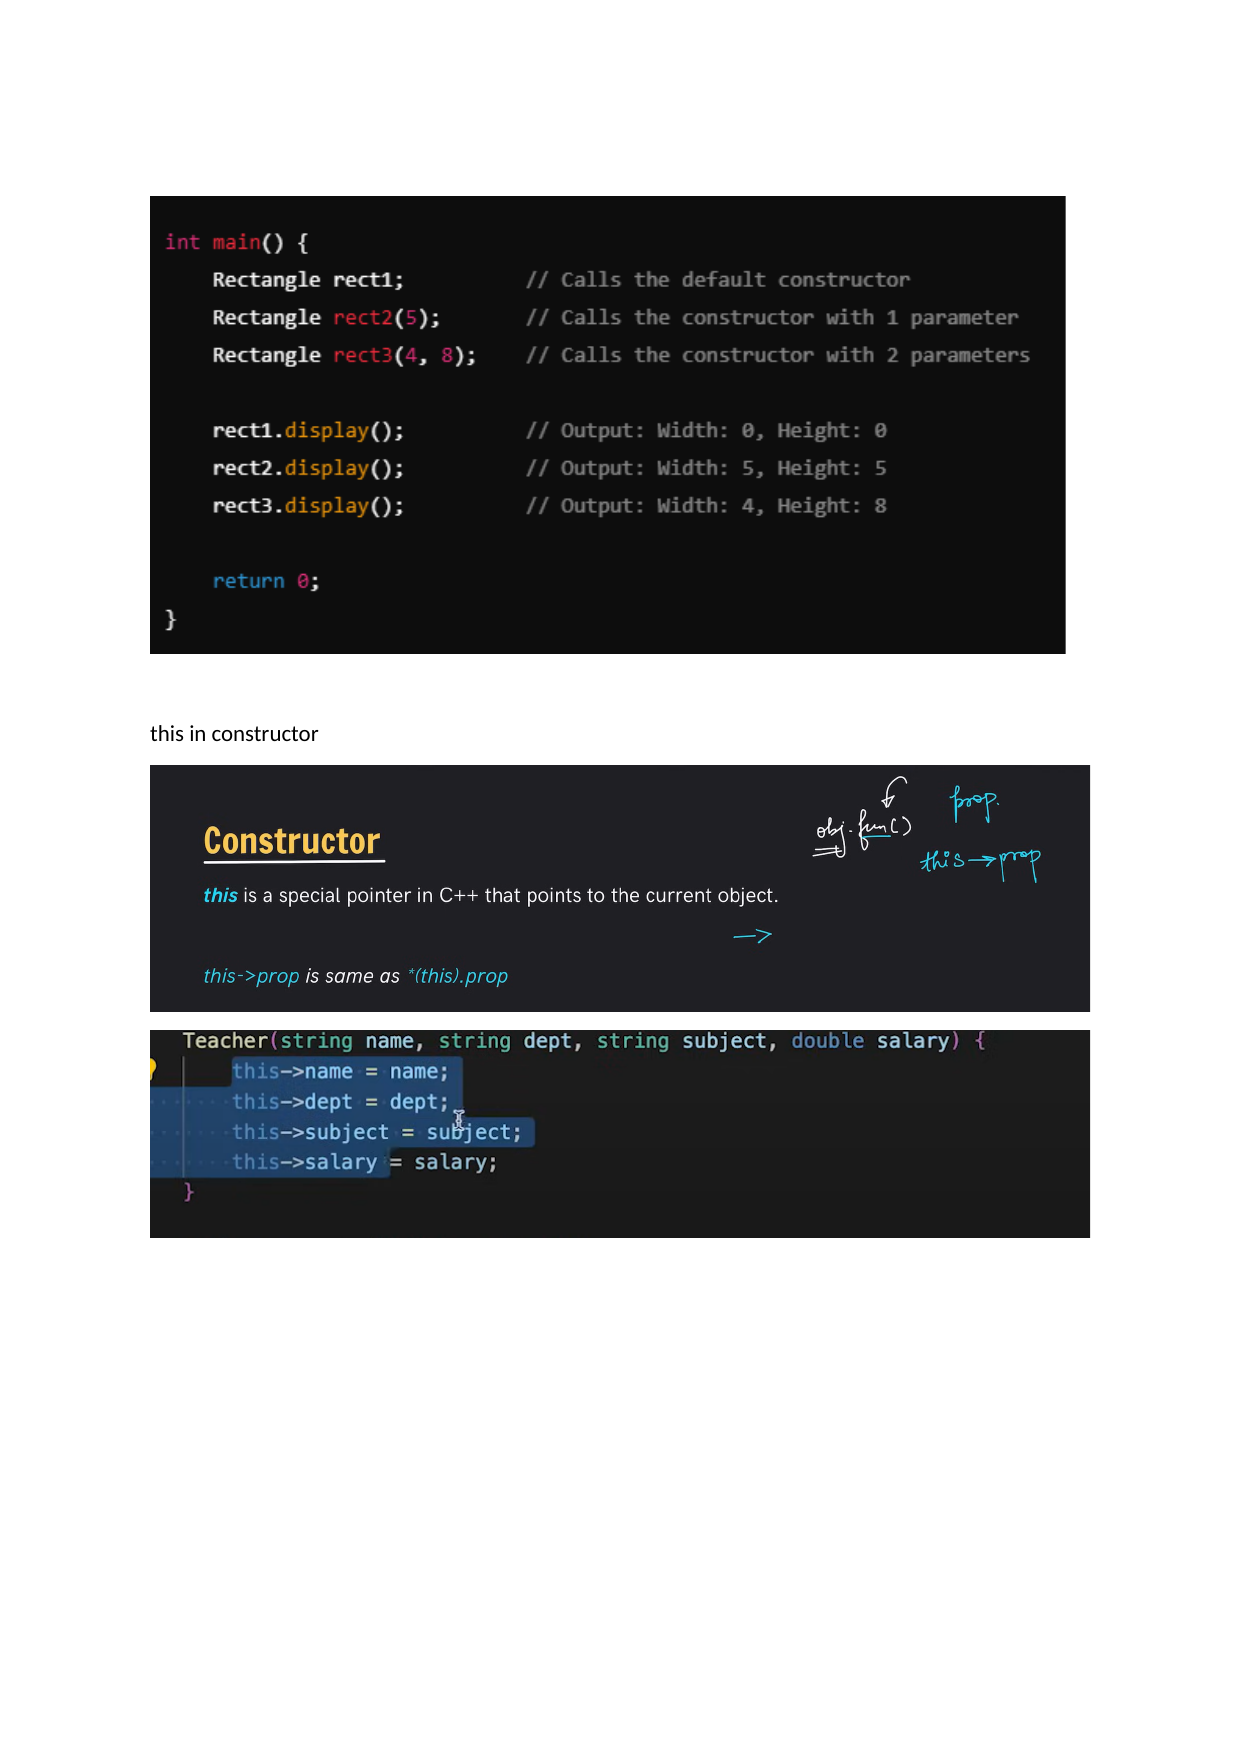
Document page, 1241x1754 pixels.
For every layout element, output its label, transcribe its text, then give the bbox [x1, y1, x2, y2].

picture [150, 765, 1091, 1012]
picture [150, 1030, 1091, 1238]
picture [150, 196, 1066, 654]
text this in constructor [150, 719, 1090, 747]
